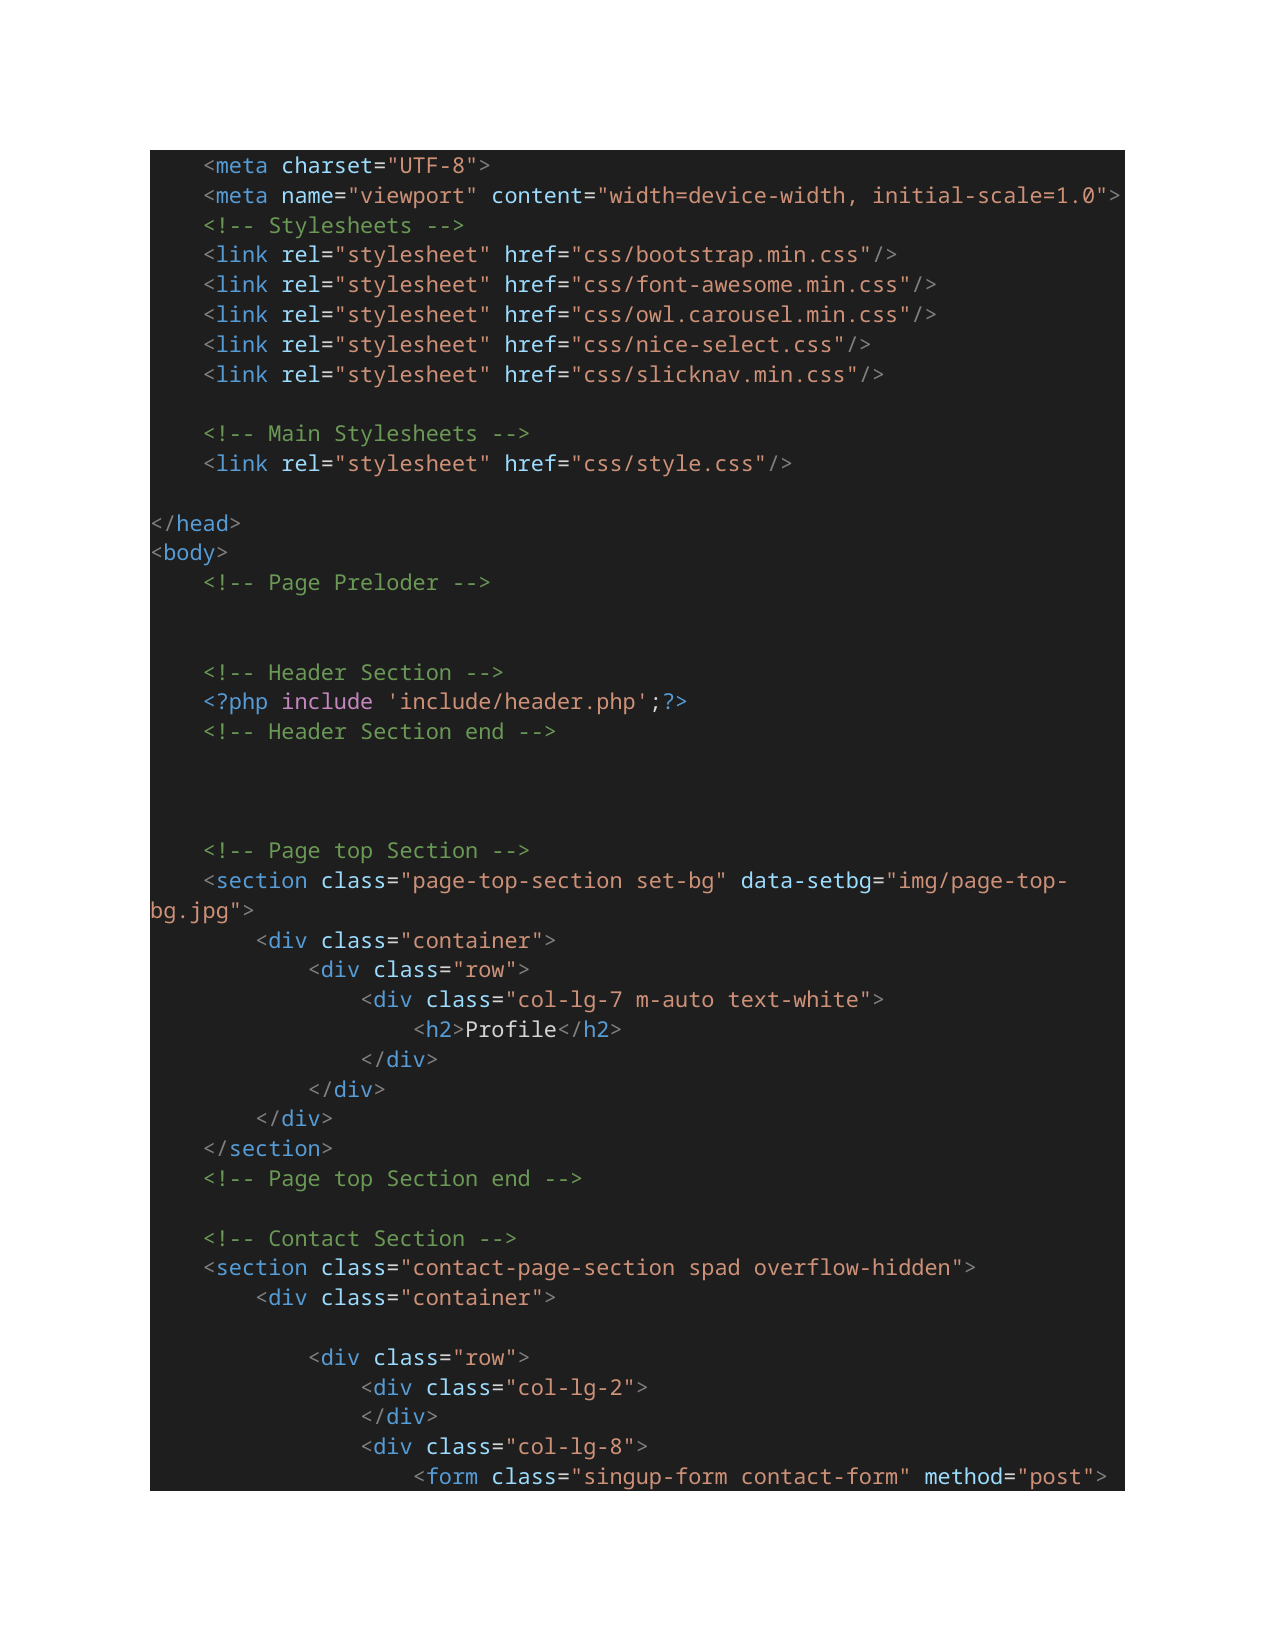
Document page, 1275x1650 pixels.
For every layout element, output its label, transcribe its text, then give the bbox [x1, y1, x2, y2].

text <div class="col-lg-7 m-auto text-white"> [150, 984, 1125, 1014]
text </div> [150, 1103, 1125, 1133]
text <div class="row"> [150, 954, 1125, 984]
text <section class="page-top-section set-bg" data-setbg="img/page-top-bg.jpg"> [150, 865, 1125, 924]
text <h2>Profile</h2> [150, 1014, 1125, 1044]
text <!-- Main Stylesheets --> [150, 418, 1125, 448]
text <!-- Stylesheets --> [150, 209, 1125, 239]
text </section> [150, 1133, 1125, 1163]
text <div class="col-lg-8"> [150, 1431, 1125, 1461]
text </head> [150, 507, 1125, 537]
text <section class="contact-page-section spad overflow-hidden"> [150, 1252, 1125, 1282]
text <!-- Header Section --> [150, 656, 1125, 686]
text <link rel="stylesheet" href="css/slicknav.min.css"/> [150, 358, 1125, 388]
text <form class="singup-form contact-form" method="post"> [150, 1461, 1125, 1491]
text <div class="col-lg-2"> [150, 1371, 1125, 1401]
text </div> [150, 1073, 1125, 1103]
text <div class="container"> [150, 924, 1125, 954]
text <body> [150, 537, 1125, 567]
text <meta name="viewport" content="width=device-width, initial-scale=1.0"> [150, 180, 1125, 209]
text <link rel="stylesheet" href="css/nice-select.css"/> [150, 329, 1125, 358]
text <!-- Contact Section --> [150, 1222, 1125, 1252]
text </div> [150, 1401, 1125, 1431]
text <link rel="stylesheet" href="css/font-awesome.min.css"/> [150, 269, 1125, 299]
text <link rel="stylesheet" href="css/style.css"/> [150, 448, 1125, 478]
text <div class="row"> [150, 1342, 1125, 1371]
text <!-- Header Section end --> [150, 716, 1125, 746]
text <?php include 'include/header.php';?> [150, 686, 1125, 716]
text <!-- Page top Section --> [150, 835, 1125, 865]
text </div> [150, 1044, 1125, 1073]
text <!-- Page top Section end --> [150, 1163, 1125, 1193]
text <!-- Page Preloder --> [150, 567, 1125, 597]
text <div class="container"> [150, 1282, 1125, 1312]
text <link rel="stylesheet" href="css/bootstrap.min.css"/> [150, 239, 1125, 269]
text <meta charset="UTF-8"> [150, 150, 1125, 180]
text <link rel="stylesheet" href="css/owl.carousel.min.css"/> [150, 299, 1125, 329]
